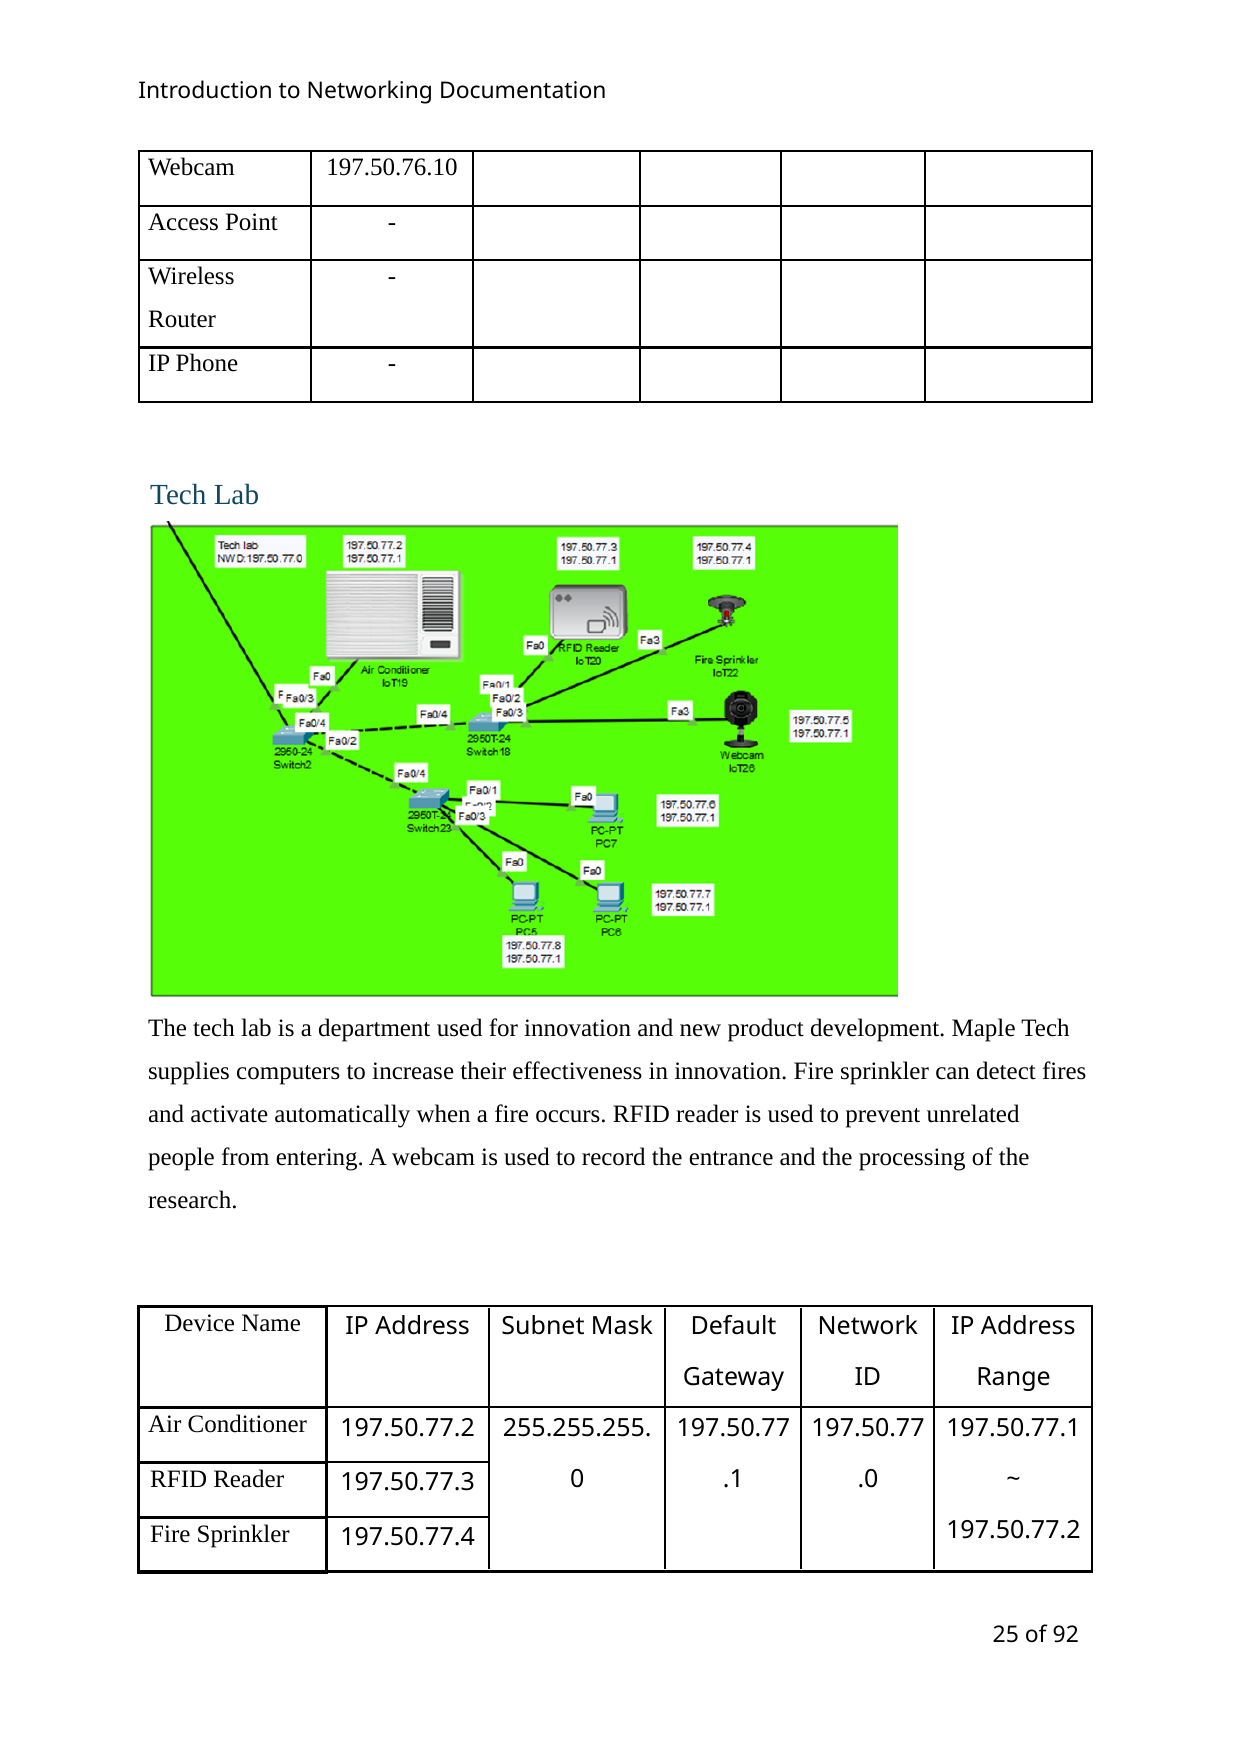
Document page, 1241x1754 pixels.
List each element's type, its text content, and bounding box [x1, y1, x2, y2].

table_cell [474, 152, 639, 205]
table_cell - [312, 207, 472, 259]
table_cell Wireless Router [140, 261, 310, 346]
table_cell [641, 207, 780, 259]
table_cell Fire Sprinkler [140, 1519, 325, 1570]
table_cell [782, 349, 924, 401]
table_cell Webcam [140, 152, 310, 205]
table_header IP Address Range [934, 1307, 1091, 1406]
table_cell [474, 207, 639, 259]
table_cell 197.50.77.1 [665, 1408, 801, 1570]
table_header IP Address [328, 1307, 489, 1406]
table_cell 255.255.255.0 [489, 1408, 665, 1570]
table_cell - [312, 349, 472, 401]
table_cell [782, 261, 924, 346]
table_header Default Gateway [665, 1307, 801, 1406]
table_cell [926, 349, 1091, 401]
table_cell 197.50.77.0 [801, 1408, 934, 1570]
table_header Subnet Mask [489, 1307, 665, 1406]
table_cell - [312, 261, 472, 346]
table_cell [926, 261, 1091, 346]
table_cell [641, 349, 780, 401]
table_cell Access Point [140, 207, 310, 259]
table_cell [641, 261, 780, 346]
table_cell [782, 207, 924, 259]
table_cell 197.50.77.4 [328, 1518, 489, 1570]
table_header Network ID [801, 1307, 934, 1406]
table_cell IP Phone [140, 349, 310, 401]
table_cell 197.50.77.3 [328, 1463, 488, 1516]
table_cell [474, 261, 639, 346]
table_header Device Name [140, 1308, 325, 1406]
table_cell [926, 207, 1091, 259]
table_cell [474, 349, 639, 401]
table_cell [926, 152, 1091, 205]
table_cell 197.50.76.10 [312, 152, 472, 205]
table_cell Air Conditioner [140, 1409, 325, 1461]
subtitle Tech Lab [150, 477, 1090, 511]
table_cell 197.50.77.1 ~ 197.50.77.255 [934, 1408, 1091, 1570]
table_cell 197.50.77.2 [328, 1408, 488, 1461]
table_cell RFID Reader [140, 1464, 325, 1516]
table_cell [641, 152, 780, 205]
picture [147, 521, 898, 999]
table_cell [782, 152, 924, 205]
